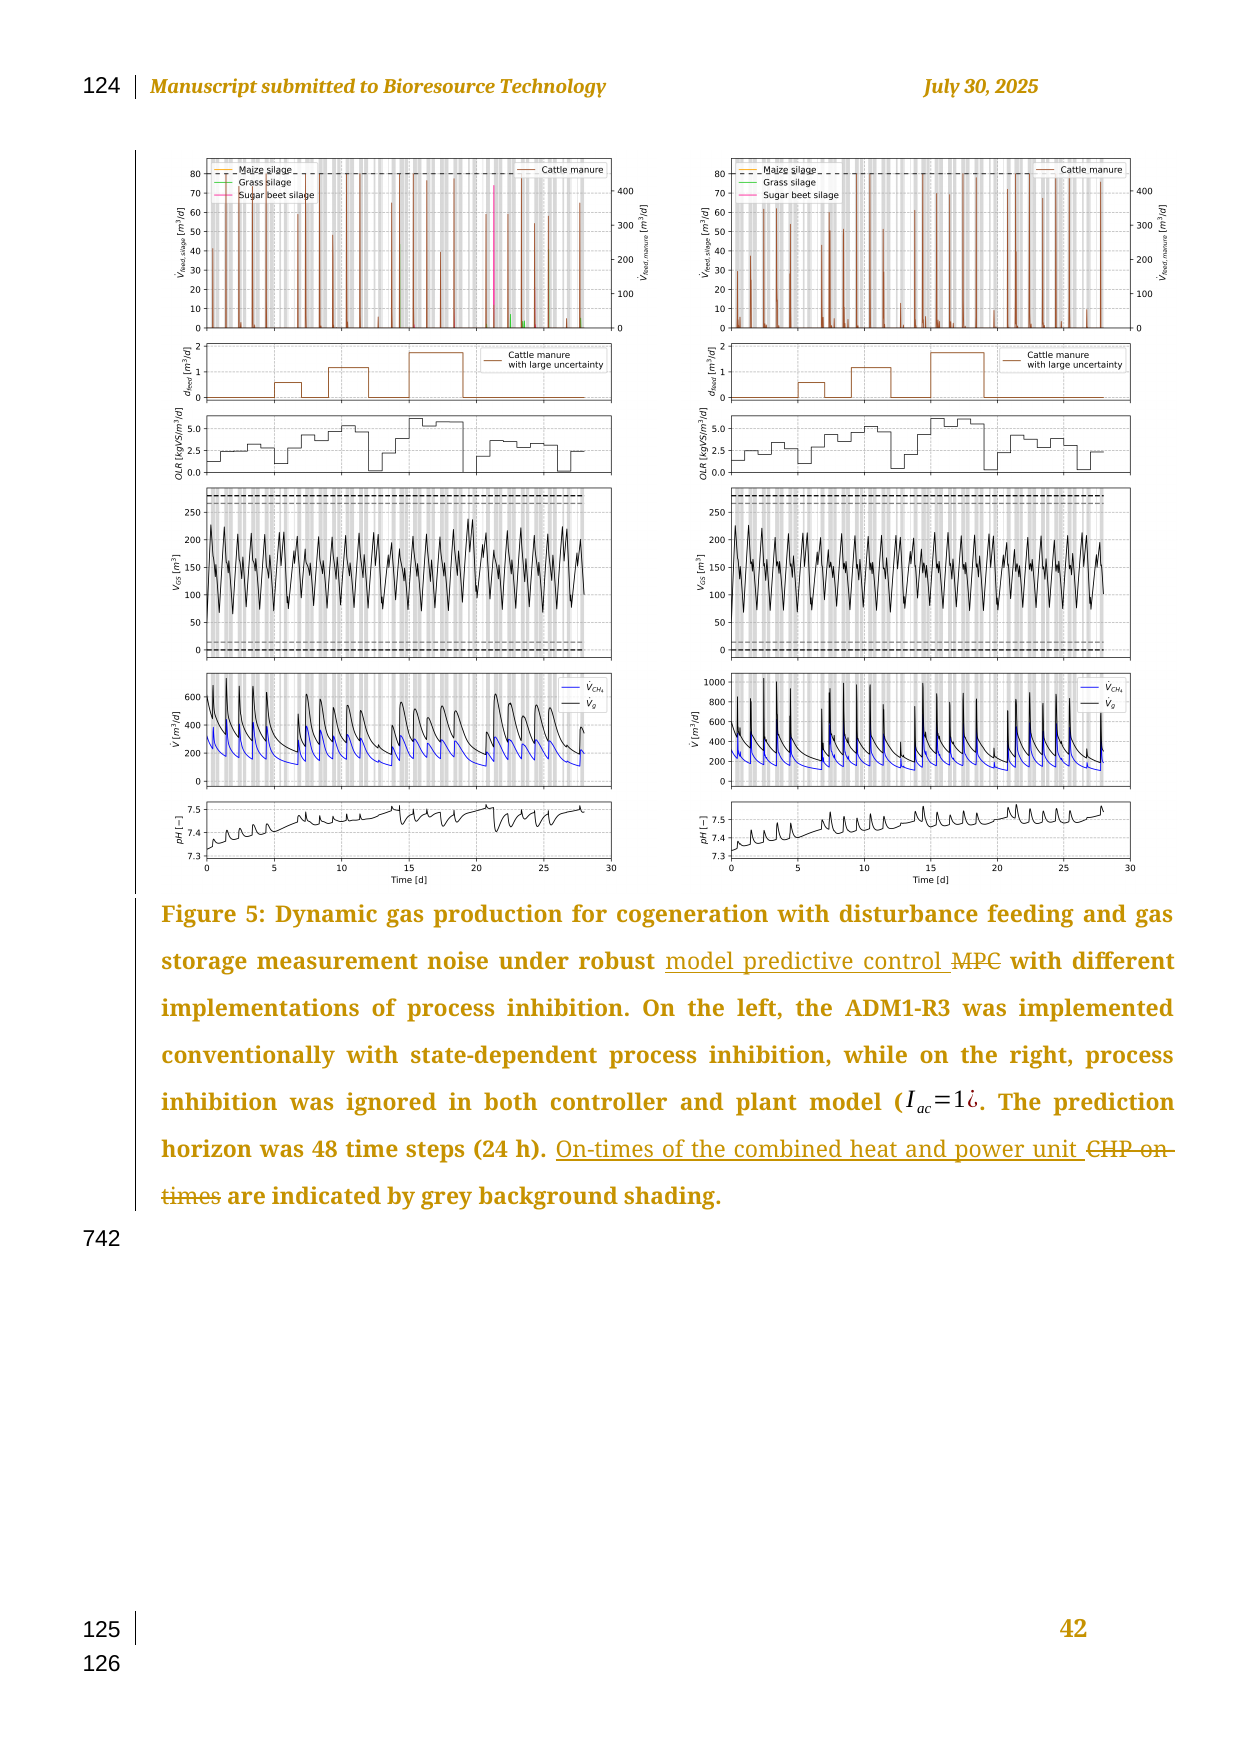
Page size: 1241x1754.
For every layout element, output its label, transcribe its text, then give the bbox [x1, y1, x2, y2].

table_cell Figure 5: Dynamic gas production for cogeneration with disturbance feeding and gas storage measurement noise under robust with different implementations of process inhibition. On the left, the ADM1-R3 was implemented conventionally with state-dependent process inhibition, while on the right, process inhibition was ignored in both controller and plant model (. The prediction horizon was 48 time steps (24 h). are indicated by grey background shading. [150, 898, 1189, 1225]
table_header [669, 150, 1189, 898]
table_header [150, 150, 669, 898]
